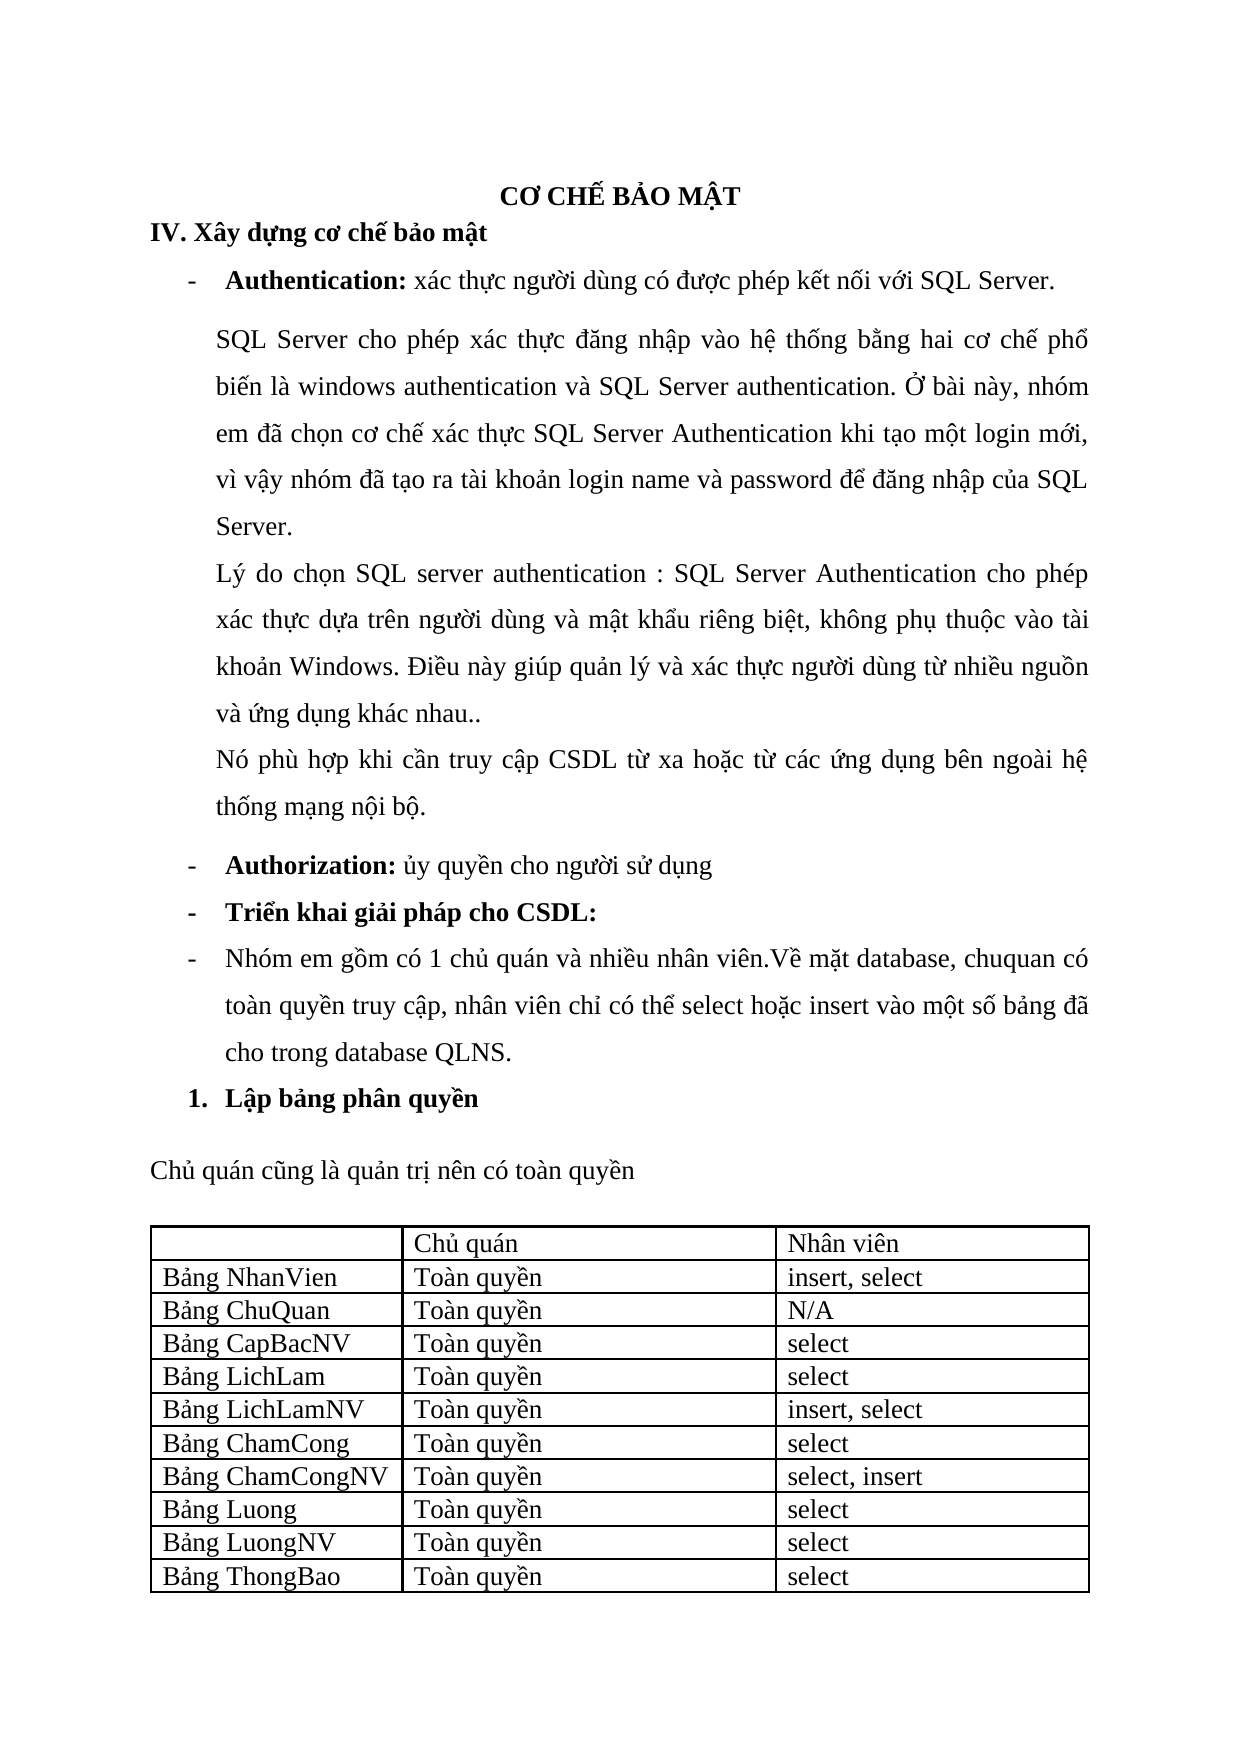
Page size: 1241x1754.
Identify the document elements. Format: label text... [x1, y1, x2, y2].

table_cell Bảng ChamCongNV [152, 1460, 401, 1491]
text CƠ CHẾ BẢO MẬT [150, 180, 1090, 211]
table_cell select [777, 1560, 1088, 1591]
list Authorization: ủy quyền cho người sử dụng [187, 849, 1090, 880]
table_cell select [777, 1360, 1088, 1392]
table_cell insert, select [777, 1261, 1088, 1292]
list Triển khai giải pháp cho CSDL: [187, 896, 1090, 927]
table_header Chủ quán [404, 1228, 775, 1259]
list Nhóm em gồm có 1 chủ quán và nhiều nhân viên.Về mặt database, chuquan có toàn quyền truy cập, nhân viên chỉ có thể select hoặc insert vào một số bảng đã cho trong database QLNS. [187, 942, 1090, 1067]
table_cell Toàn quyền [404, 1493, 775, 1524]
list Authentication: xác thực người dùng có được phép kết nối với SQL Server. [187, 264, 1090, 295]
table_cell Toàn quyền [404, 1294, 775, 1325]
text Chủ quán cũng là quản trị nên có toàn quyền [150, 1154, 1090, 1185]
table_cell Toàn quyền [404, 1327, 775, 1358]
table_cell Bảng CapBacNV [152, 1327, 401, 1358]
table_header Nhân viên [777, 1228, 1088, 1259]
table_cell N/A [777, 1294, 1088, 1325]
table_cell Toàn quyền [404, 1360, 775, 1392]
text SQL Server cho phép xác thực đăng nhập vào hệ thống bằng hai cơ chế phổ biến là windows authentication và SQL Server authentication. Ở bài này, nhóm em đã chọn cơ chế xác thực SQL Server Authentication khi tạo một login mới, vì vậy nhóm đã tạo ra tài khoản login name và password để đăng nhập của SQL Server. [216, 323, 1090, 541]
table_cell select [777, 1427, 1088, 1458]
table_cell Bảng ChuQuan [152, 1294, 401, 1325]
table_cell Bảng LichLamNV [152, 1394, 401, 1425]
table_cell Bảng NhanVien [152, 1261, 401, 1292]
table_cell select [777, 1493, 1088, 1524]
table_header [152, 1228, 401, 1259]
table_cell Bảng ThongBao [152, 1560, 401, 1591]
table_cell Toàn quyền [404, 1261, 775, 1292]
table_cell Toàn quyền [404, 1527, 775, 1558]
text Lý do chọn SQL server authentication : SQL Server Authentication cho phép xác thực dựa trên người dùng và mật khẩu riêng biệt, không phụ thuộc vào tài khoản Windows. Điều này giúp quản lý và xác thực người dùng từ nhiều nguồn và ứng dụng khác nhau.. [216, 557, 1090, 728]
table_cell Bảng Luong [152, 1493, 401, 1524]
table_cell insert, select [777, 1394, 1088, 1425]
table_cell Bảng LuongNV [152, 1527, 401, 1558]
table_cell Toàn quyền [404, 1394, 775, 1425]
text Nó phù hợp khi cần truy cập CSDL từ xa hoặc từ các ứng dụng bên ngoài hệ thống mạng nội bộ. [216, 743, 1090, 821]
table_cell Toàn quyền [404, 1427, 775, 1458]
table_cell Toàn quyền [404, 1560, 775, 1591]
list Lập bảng phân quyền [187, 1082, 1090, 1114]
table_cell select, insert [777, 1460, 1088, 1491]
table_cell select [777, 1527, 1088, 1558]
text IV. Xây dựng cơ chế bảo mật [150, 216, 1090, 247]
table_cell Bảng LichLam [152, 1360, 401, 1392]
table_cell Bảng ChamCong [152, 1427, 401, 1458]
table_cell Toàn quyền [404, 1460, 775, 1491]
table_cell select [777, 1327, 1088, 1358]
